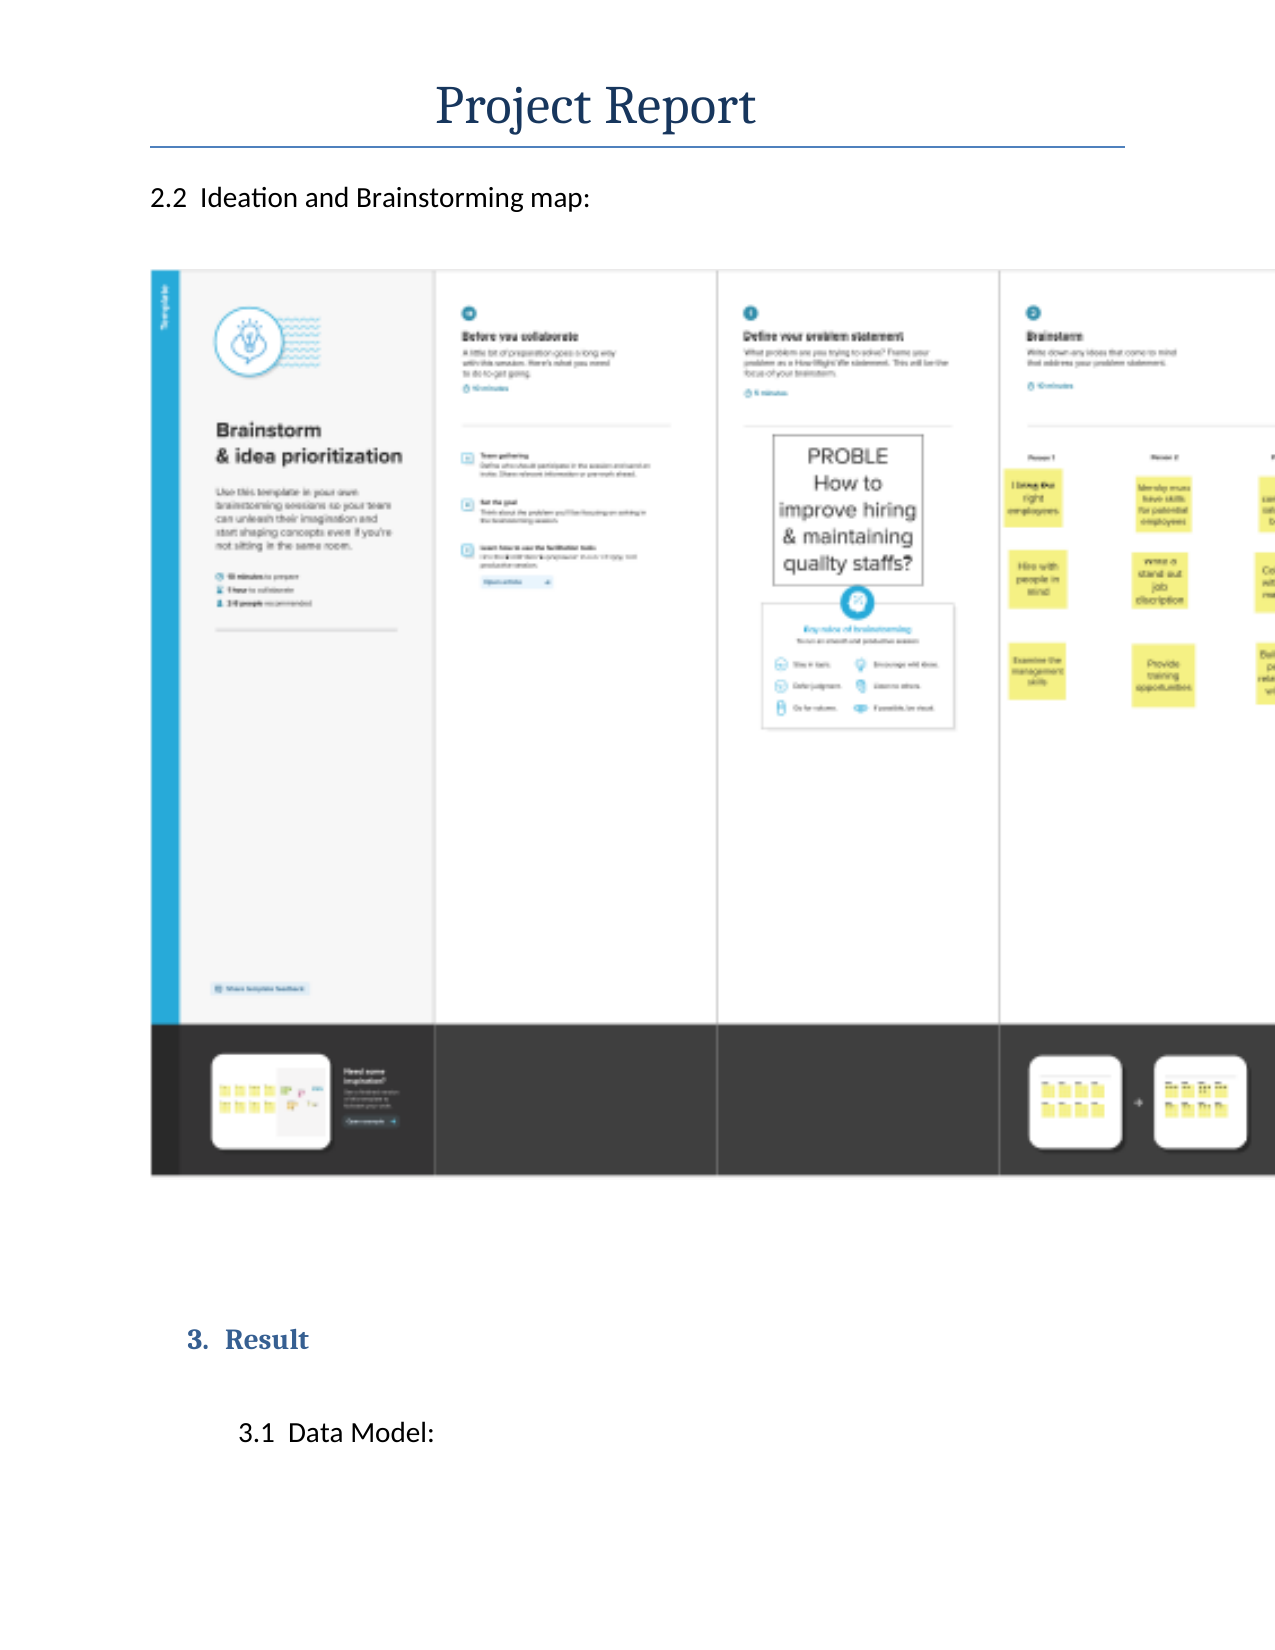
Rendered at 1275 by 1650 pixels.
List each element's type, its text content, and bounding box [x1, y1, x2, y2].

text 3.1 Data Model: [150, 1414, 1125, 1450]
subtitle Result [187, 1323, 1125, 1356]
text 2.2 Ideation and Brainstorming map: [150, 179, 1125, 214]
